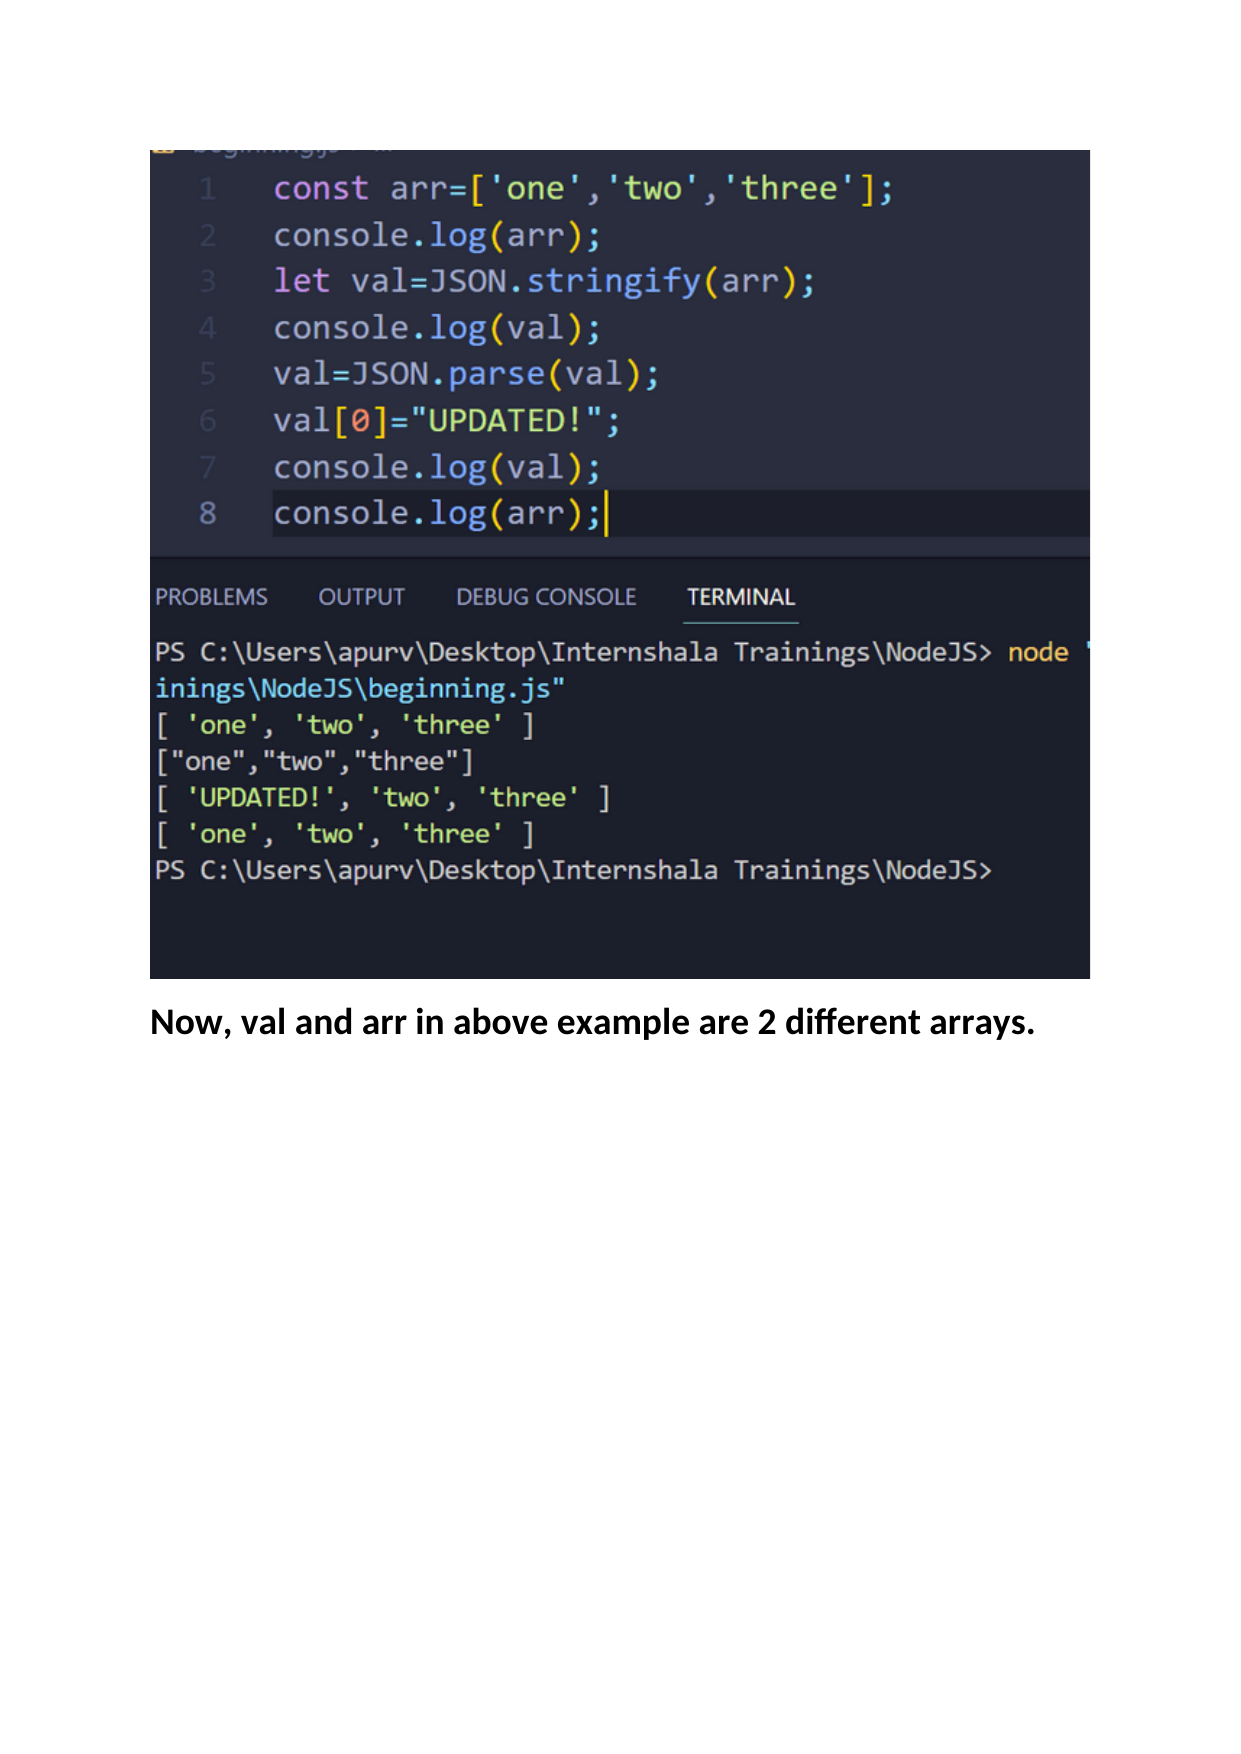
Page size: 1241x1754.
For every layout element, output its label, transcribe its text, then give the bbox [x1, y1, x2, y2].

text Now, val and arr in above example are 2 different arrays. [150, 998, 1090, 1044]
picture [150, 150, 1091, 979]
